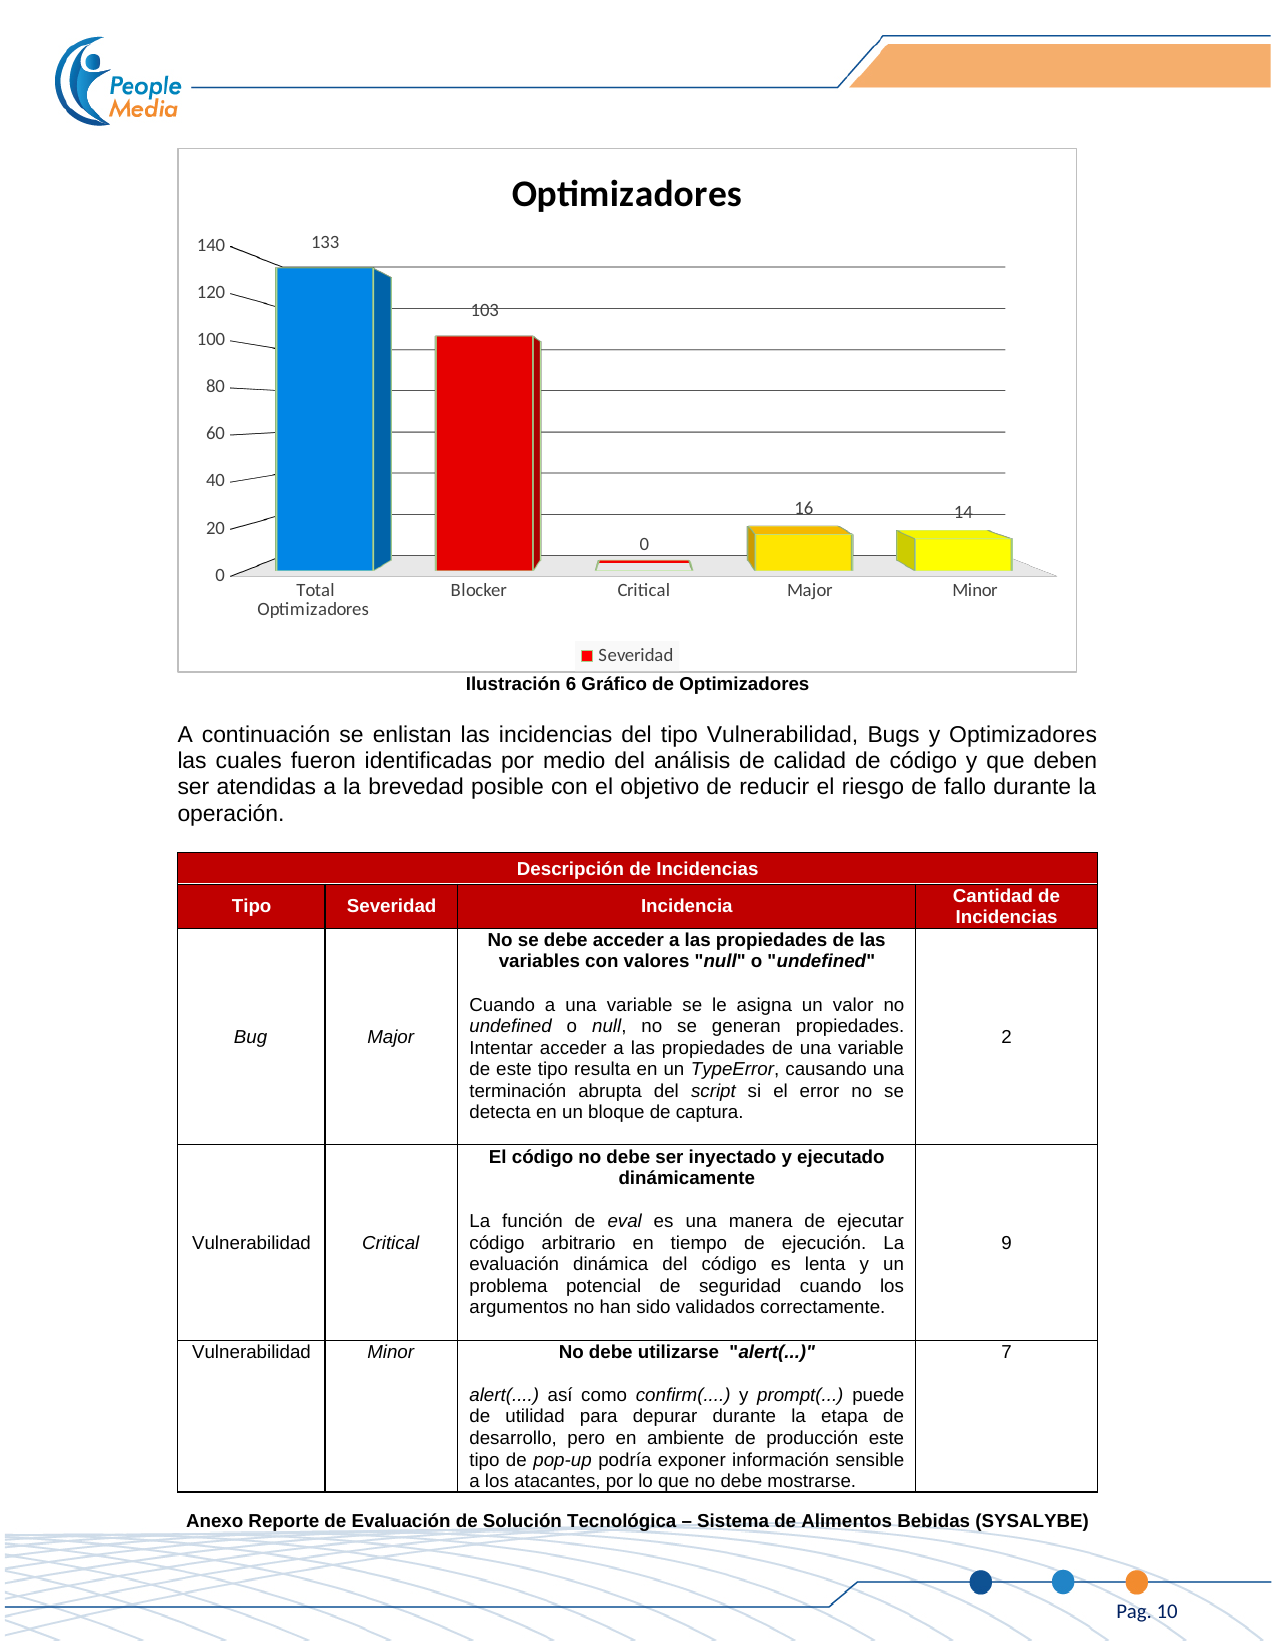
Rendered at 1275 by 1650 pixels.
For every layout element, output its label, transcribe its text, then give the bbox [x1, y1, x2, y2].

table_cell Bug [178, 929, 324, 1144]
table_cell 2 [916, 929, 1097, 1144]
table_cell Minor [326, 1341, 457, 1491]
table_cell Incidencia [458, 885, 915, 928]
table_cell 9 [916, 1145, 1097, 1339]
table_cell Tipo [178, 885, 324, 928]
text A continuación se enlistan las incidencias del tipo Vulnerabilidad, Bugs y Optimizadores las cuales fueron identificadas por medio del análisis de calidad de código y que deben ser atendidas a la brevedad posible con el objetivo de reducir el riesgo de fallo durante la operación. [177, 799, 1098, 826]
table_cell Cantidad de Incidencias [916, 885, 1097, 928]
table_cell El código no debe ser inyectado y ejecutado dinámicamente La función de eval es una manera de ejecutar código arbitrario en tiempo de ejecución. La evaluación dinámica del código es lenta y un problema potencial de seguridad cuando los argumentos no han sido validados correctamente. [458, 1145, 915, 1339]
table_cell Vulnerabilidad [178, 1341, 324, 1491]
table_cell Major [326, 929, 457, 1144]
table_cell No se debe acceder a las propiedades de las variables con valores "null" o "undefined" Cuando a una variable se le asigna un valor no undefined o null, no se generan propiedades. Intentar acceder a las propiedades de una variable de este tipo resulta en un TypeError, causando una terminación abrupta del script si el error no se detecta en un bloque de captura. [458, 929, 915, 1144]
table_cell 7 [916, 1341, 1097, 1491]
table_cell Vulnerabilidad [178, 1145, 324, 1339]
picture [4, 1507, 1272, 1641]
table_cell Critical [326, 1145, 457, 1339]
picture [34, 14, 1271, 135]
table_cell Severidad [326, 885, 457, 928]
table_header Descripción de Incidencias [178, 853, 1097, 883]
